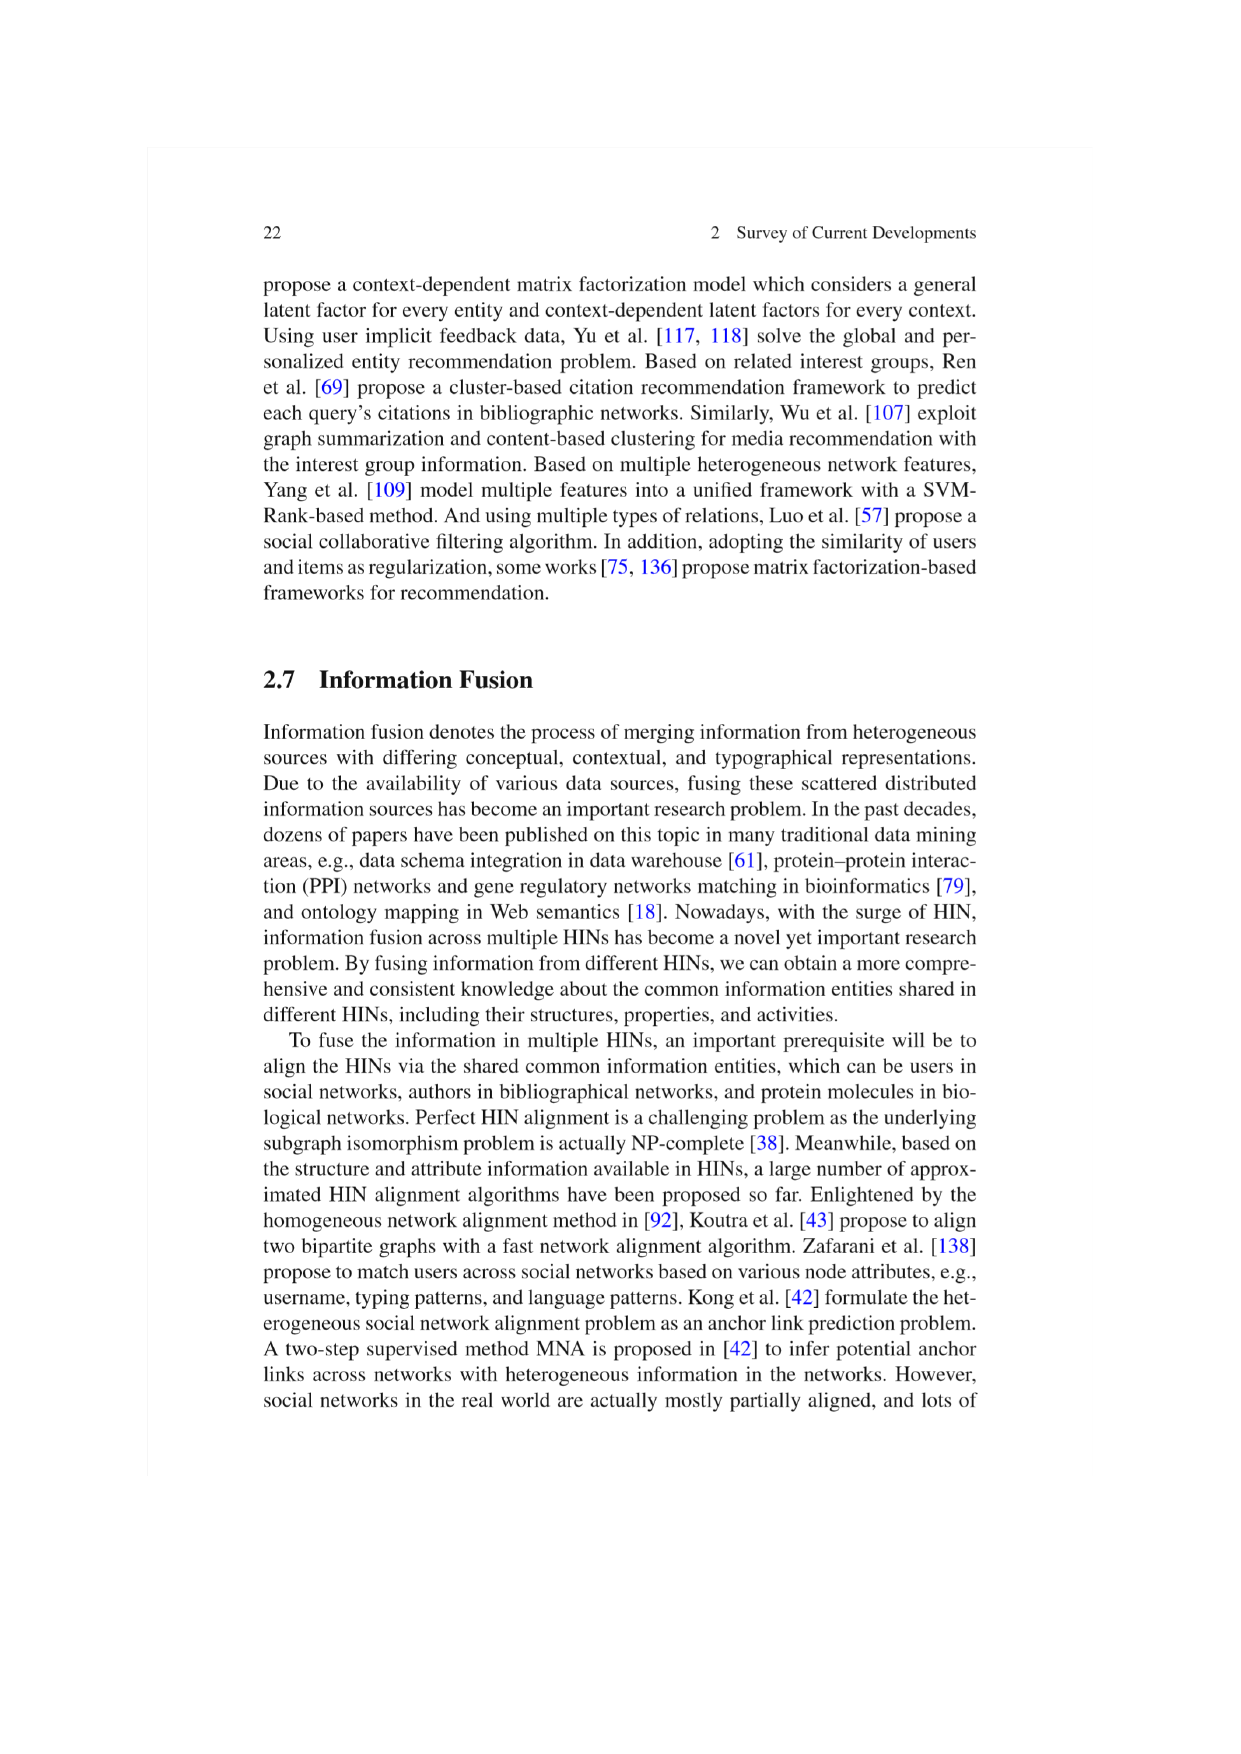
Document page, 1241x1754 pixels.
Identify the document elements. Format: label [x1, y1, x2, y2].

picture [147, 147, 1093, 1476]
